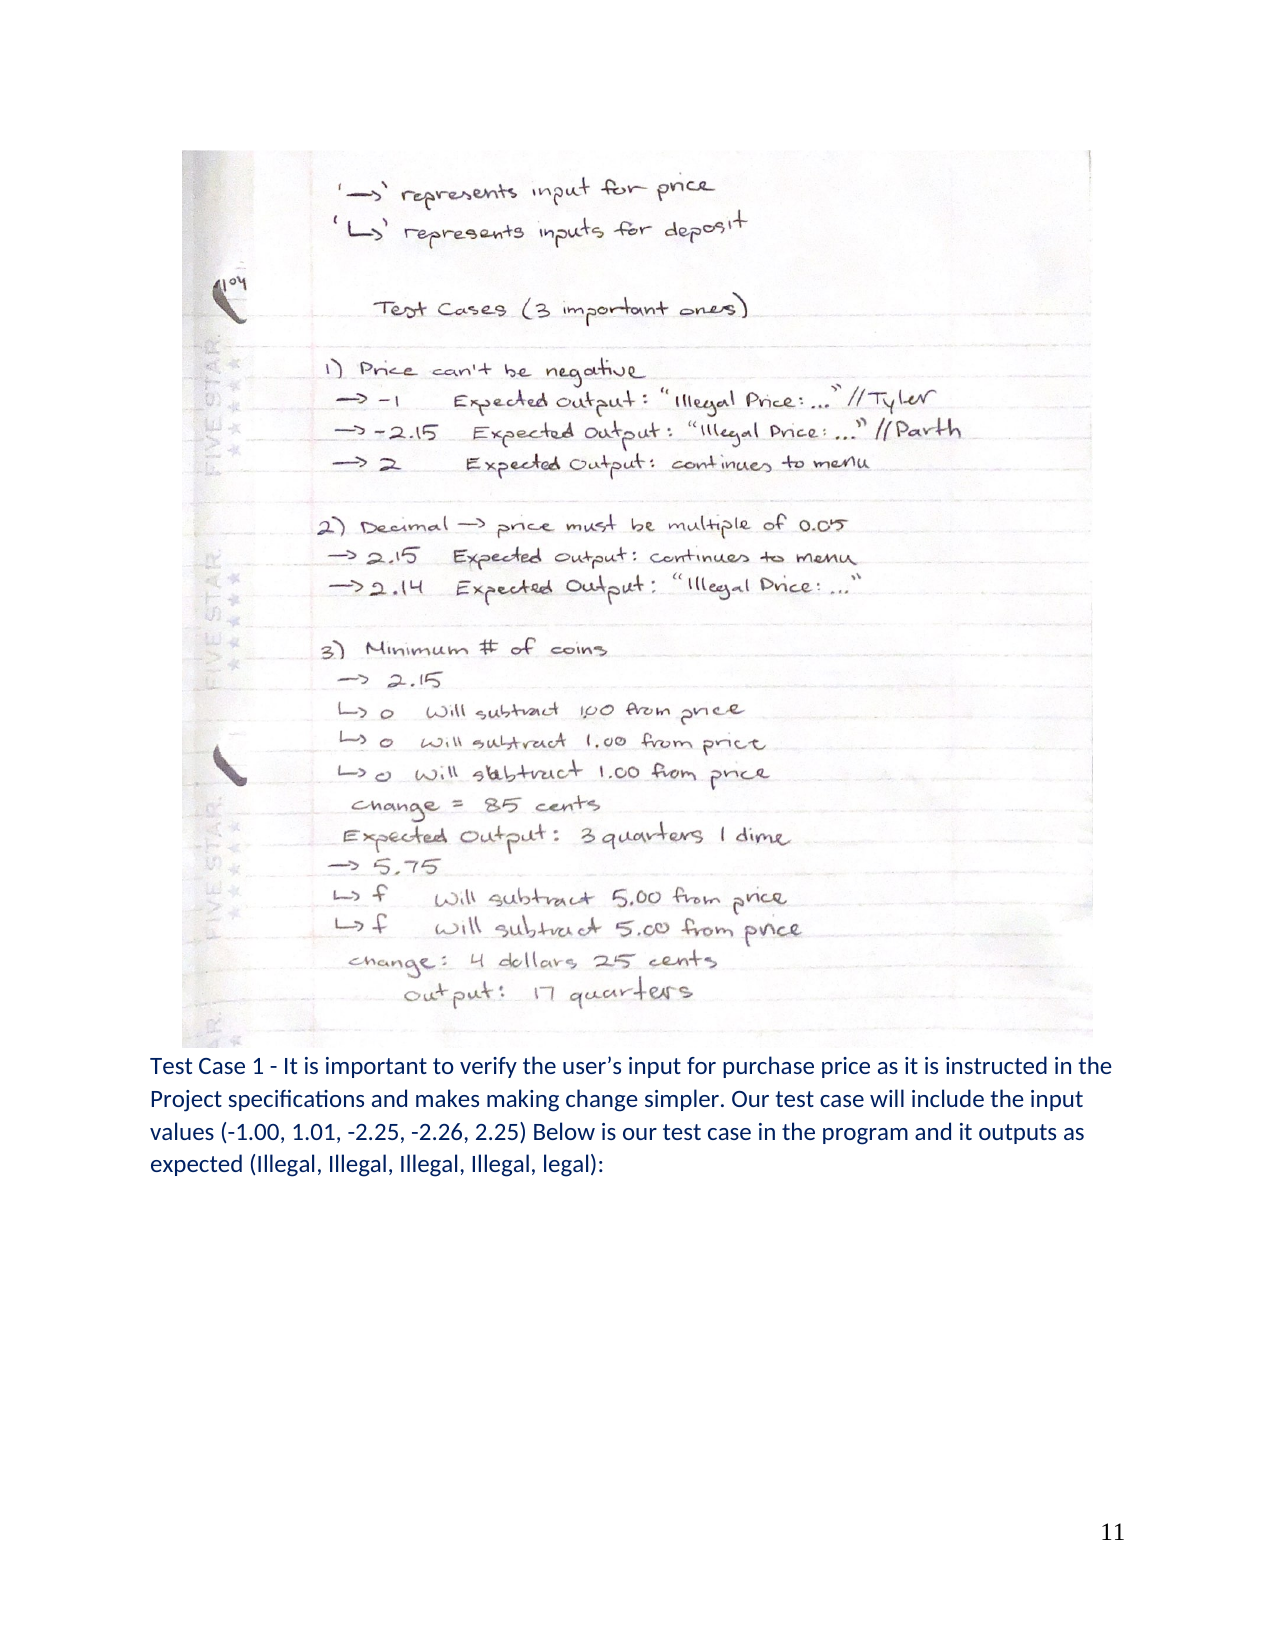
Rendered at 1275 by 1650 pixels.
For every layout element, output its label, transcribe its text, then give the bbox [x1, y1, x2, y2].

picture [182, 150, 1093, 1048]
text Test Case 1 - It is important to verify the user’s input for purchase price as it is instructed in the Project specifications and makes making change simpler. Our test case will include the input values (-1.00, 1.01, -2.25, -2.26, 2.25) Below is our test case in the program and it outputs as expected (Illegal, Illegal, Illegal, Illegal, legal): [150, 1050, 1125, 1179]
